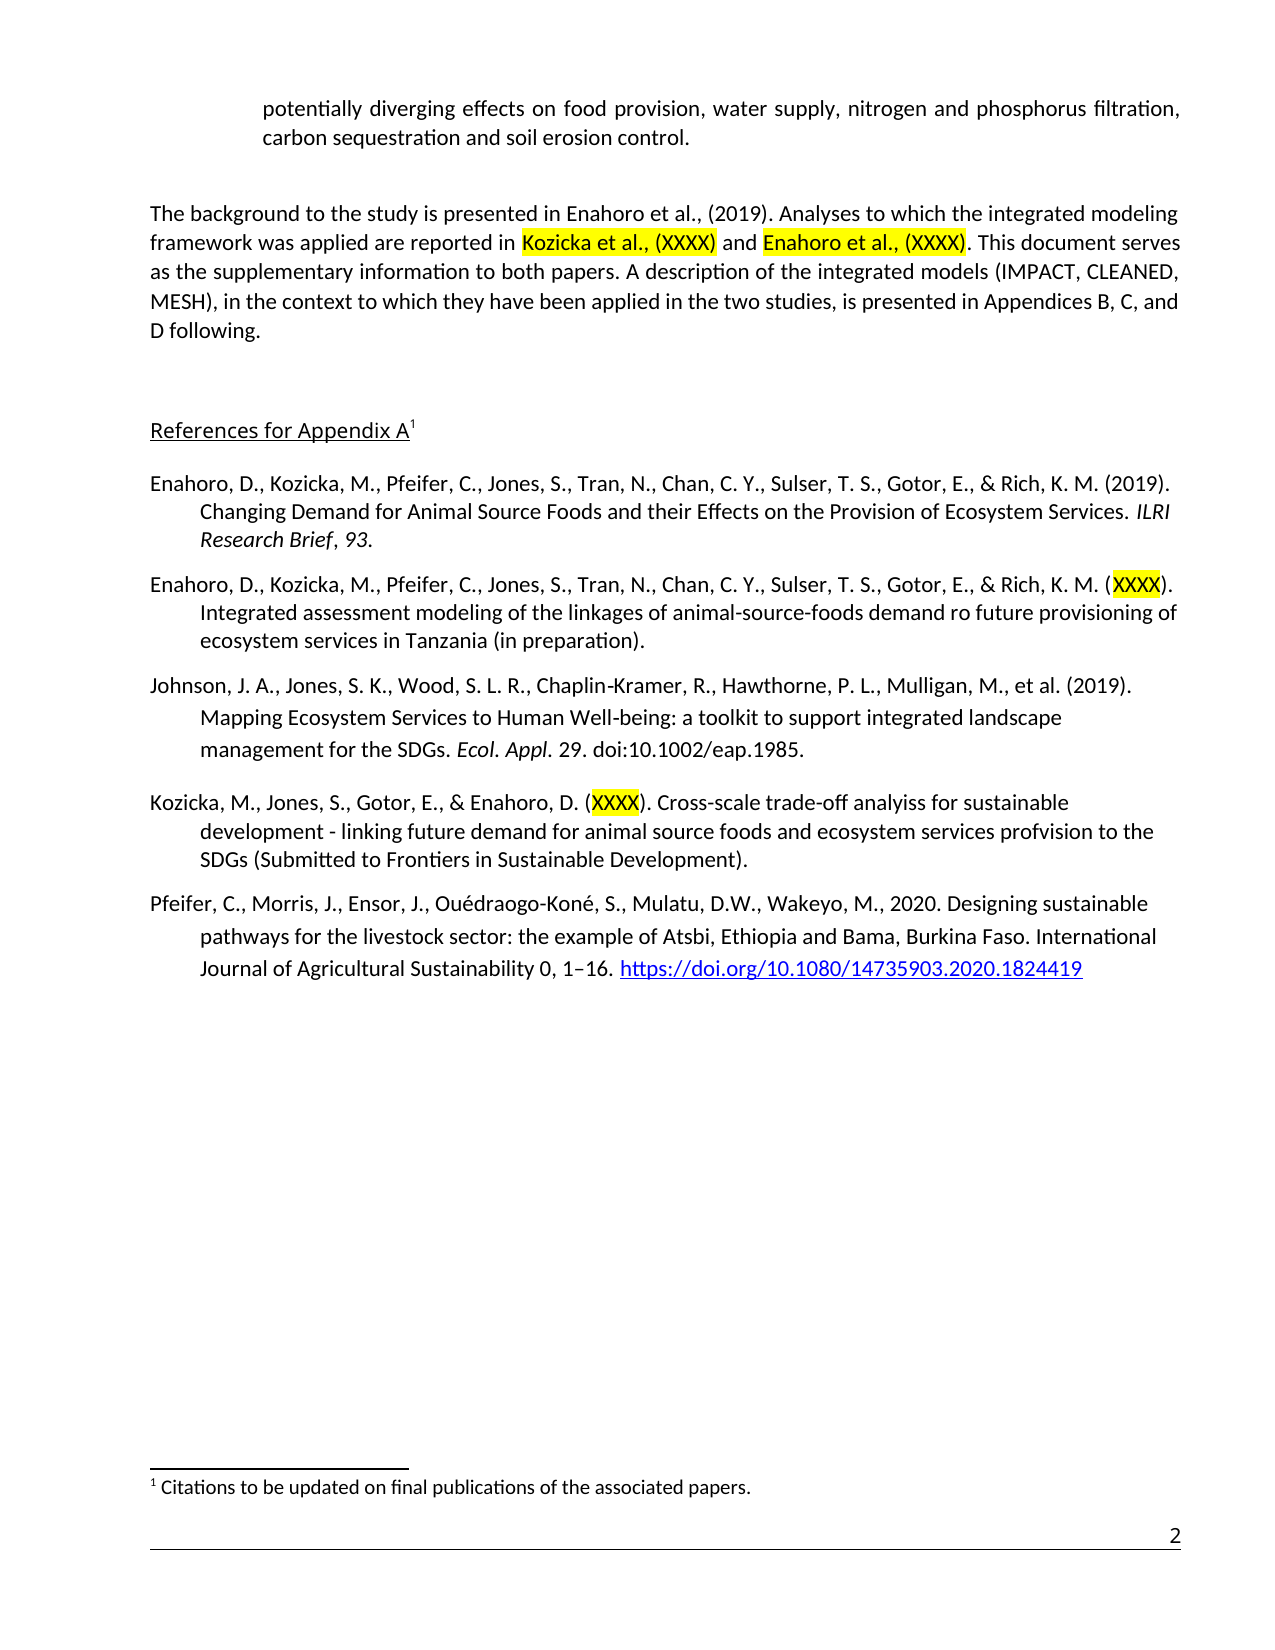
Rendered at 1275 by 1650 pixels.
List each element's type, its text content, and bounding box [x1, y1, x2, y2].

text The background to the study is presented in Enahoro et al., (2019). Analyses to which the integrated modeling framework was applied are reported in Kozicka et al., (XXXX) and Enahoro et al., (XXXX). This document serves as the supplementary information to both papers. A description of the integrated models (IMPACT, CLEANED, MESH), in the context to which they have been applied in the two studies, is presented in Appendices B, C, and D following. [150, 199, 1181, 344]
text Kozicka, M., Jones, S., Gotor, E., & Enahoro, D. (XXXX). Cross-scale trade-off analyiss for sustainable development - linking future demand for animal source foods and ecosystem services profvision to the SDGs (Submitted to Frontiers in Sustainable Development). [150, 788, 1181, 873]
text Enahoro, D., Kozicka, M., Pfeifer, C., Jones, S., Tran, N., Chan, C. Y., Sulser, T. S., Gotor, E., & Rich, K. M. (2019). Changing Demand for Animal Source Foods and their Effects on the Provision of Ecosystem Services. ILRI Research Brief, 93. [150, 469, 1181, 553]
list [225, 94, 1181, 151]
text Pfeifer, C., Morris, J., Ensor, J., Ouédraogo-Koné, S., Mulatu, D.W., Wakeyo, M., 2020. Designing sustainable pathways for the livestock sector: the example of Atsbi, Ethiopia and Bama, Burkina Faso. International Journal of Agricultural Sustainability 0, 1–16. https://doi.org/10.1080/14735903.2020.1824419 [150, 889, 1181, 982]
text Johnson, J. A., Jones, S. K., Wood, S. L. R., Chaplin‐Kramer, R., Hawthorne, P. L., Mulligan, M., et al. (2019). Mapping Ecosystem Services to Human Well‐being: a toolkit to support integrated landscape management for the SDGs. Ecol. Appl. 29. doi:10.1002/eap.1985. [150, 671, 1181, 763]
text Enahoro, D., Kozicka, M., Pfeifer, C., Jones, S., Tran, N., Chan, C. Y., Sulser, T. S., Gotor, E., & Rich, K. M. (XXXX). Integrated assessment modeling of the linkages of animal-source-foods demand ro future provisioning of ecosystem services in Tanzania (in preparation). [150, 570, 1181, 654]
text References for Appendix A [150, 416, 1181, 444]
